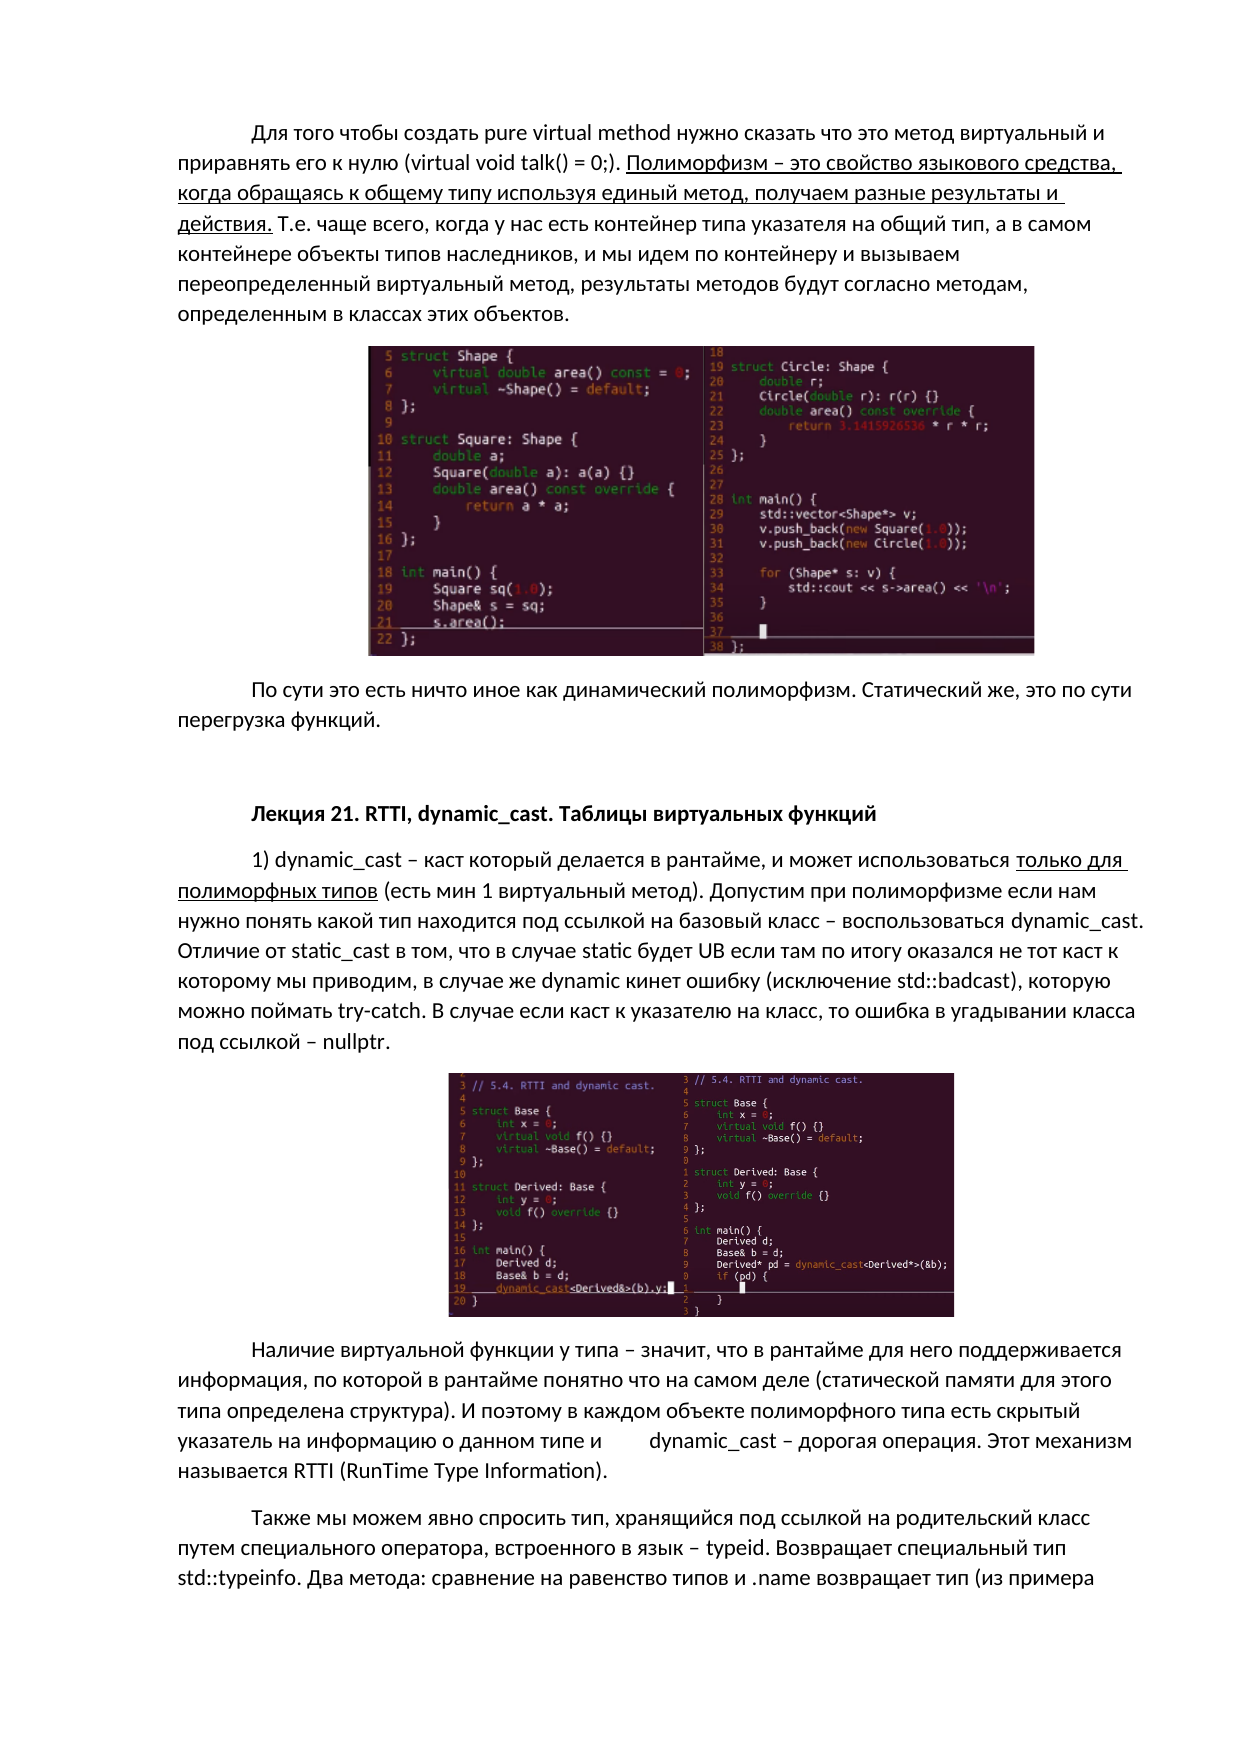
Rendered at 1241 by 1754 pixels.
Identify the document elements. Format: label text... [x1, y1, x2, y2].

text 1) dynamic_cast – каст который делается в рантайме, и может использоваться только для полиморфных типов (есть мин 1 виртуальный метод). Допустим при полиморфизме если нам нужно понять какой тип находится под ссылкой на базовый класс – воспользоваться dynamic_cast. Отличие от static_cast в том, что в случае static будет UB если там по итогу оказался не тот каст к которому мы приводим, в случае же dynamic кинет ошибку (исключение std::badcast), которую можно поймать try-catch. В случае если каст к указателю на класс, то ошибка в угадывании класса под ссылкой – nullptr. [177, 846, 1152, 1055]
text По сути это есть ничто иное как динамический полиморфизм. Статический же, это по сути перегрузка функций. [177, 675, 1152, 733]
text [177, 1503, 1152, 1592]
picture [368, 346, 1035, 656]
text Наличие виртуальной функции у типа – значит, что в рантайме для него поддерживается информация, по которой в рантайме понятно что на самом деле (статической памяти для этого типа определена структура). И поэтому в каждом объекте полиморфного типа есть скрытый указатель на информацию о данном типе и dynamic_cast – дорогая операция. Этот механизм называется RTTI (RunTime Type Information). [177, 1335, 1152, 1484]
picture [448, 1073, 955, 1317]
text Лекция 21. RTTI, dynamic_cast. Таблицы виртуальных функций [177, 799, 1152, 827]
text Для того чтобы создать pure virtual method нужно сказать что это метод виртуальный и приравнять его к нулю (virtual void talk() = 0;). Полиморфизм – это свойство языкового средства, когда обращаясь к общему типу используя единый метод, получаем разные результаты и действия. Т.е. чаще всего, когда у нас есть контейнер типа указателя на общий тип, а в самом контейнере объекты типов наследников, и мы идем по контейнеру и вызываем переопределенный виртуальный метод, результаты методов будут согласно методам, определенным в классах этих объектов. [177, 118, 1152, 327]
